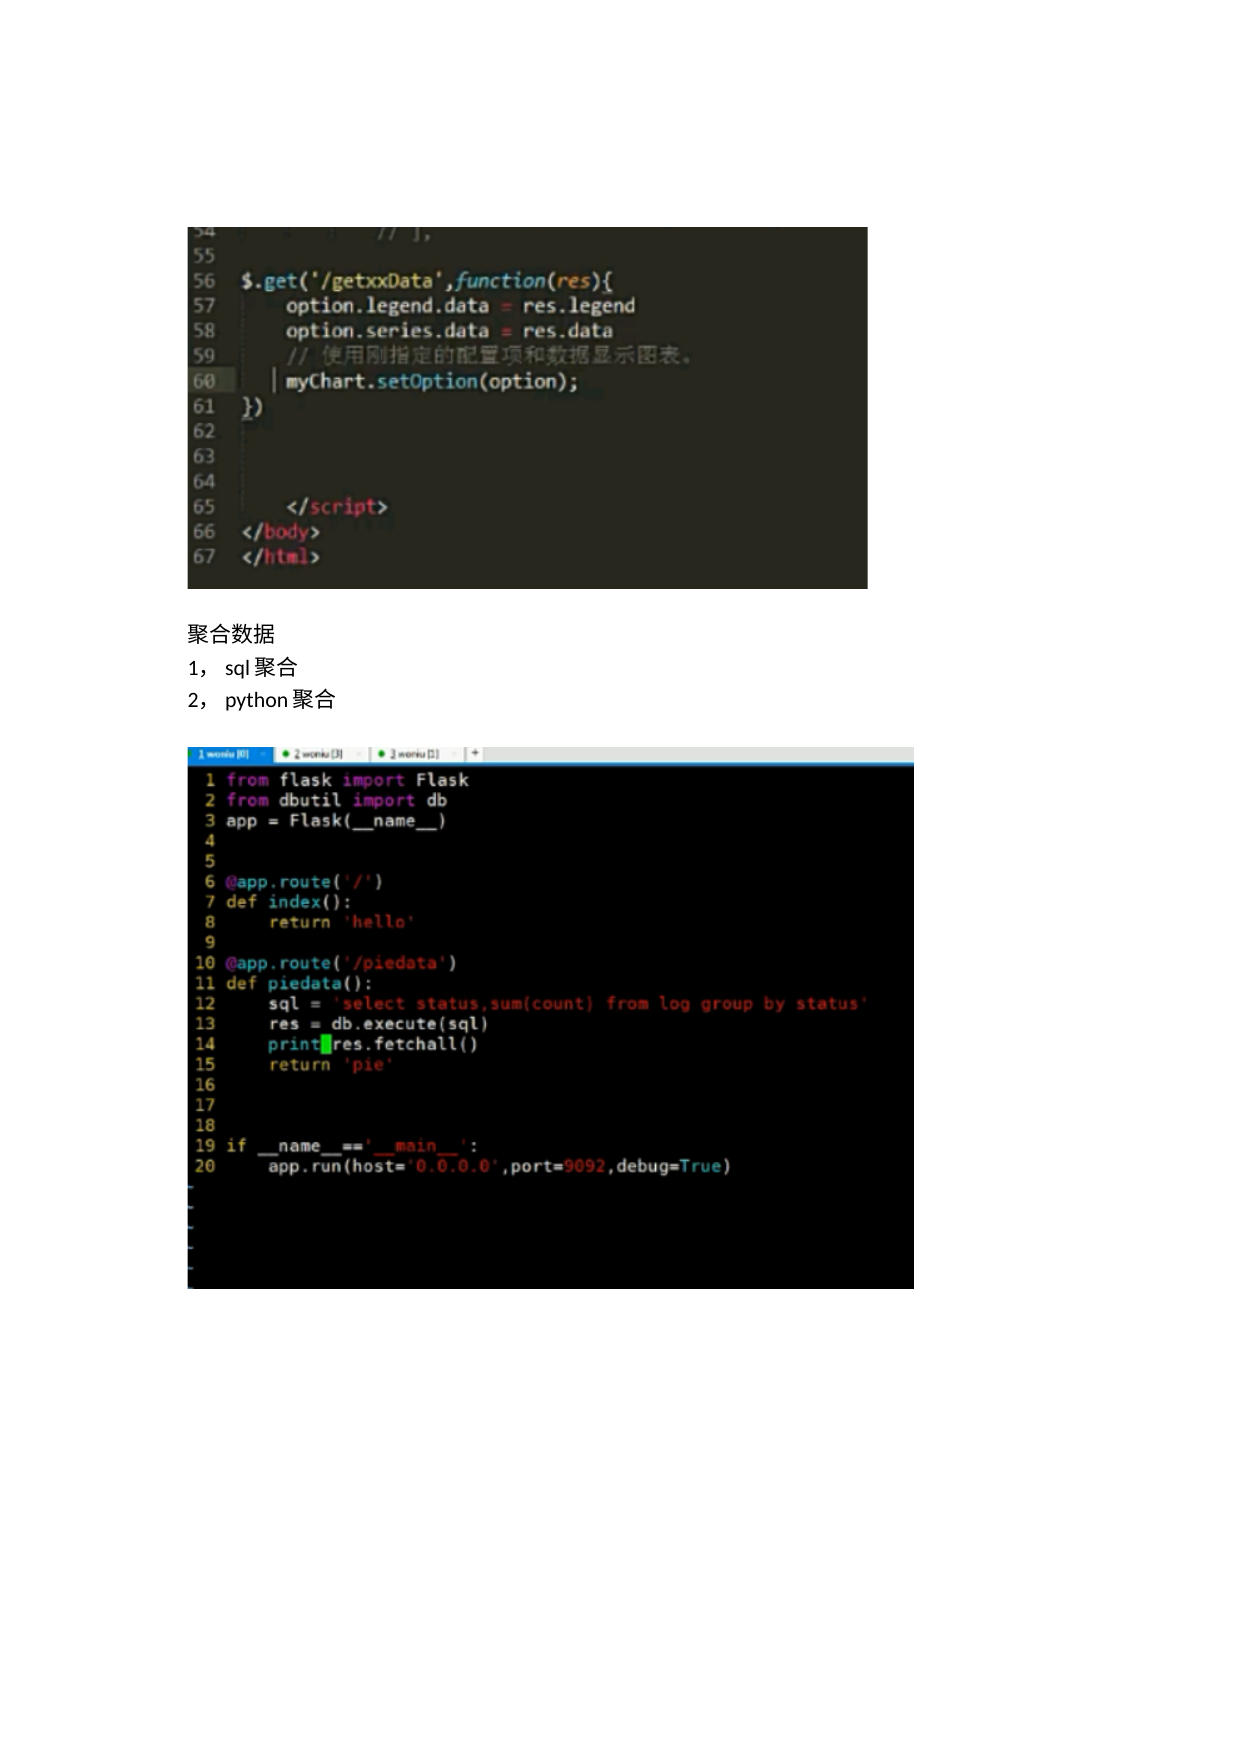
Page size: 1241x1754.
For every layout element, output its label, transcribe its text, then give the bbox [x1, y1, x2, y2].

list sql聚合 [187, 649, 1053, 682]
list python聚合 [187, 682, 1053, 714]
text 聚合数据 [187, 617, 1053, 649]
picture [187, 747, 914, 1289]
picture [187, 227, 868, 589]
